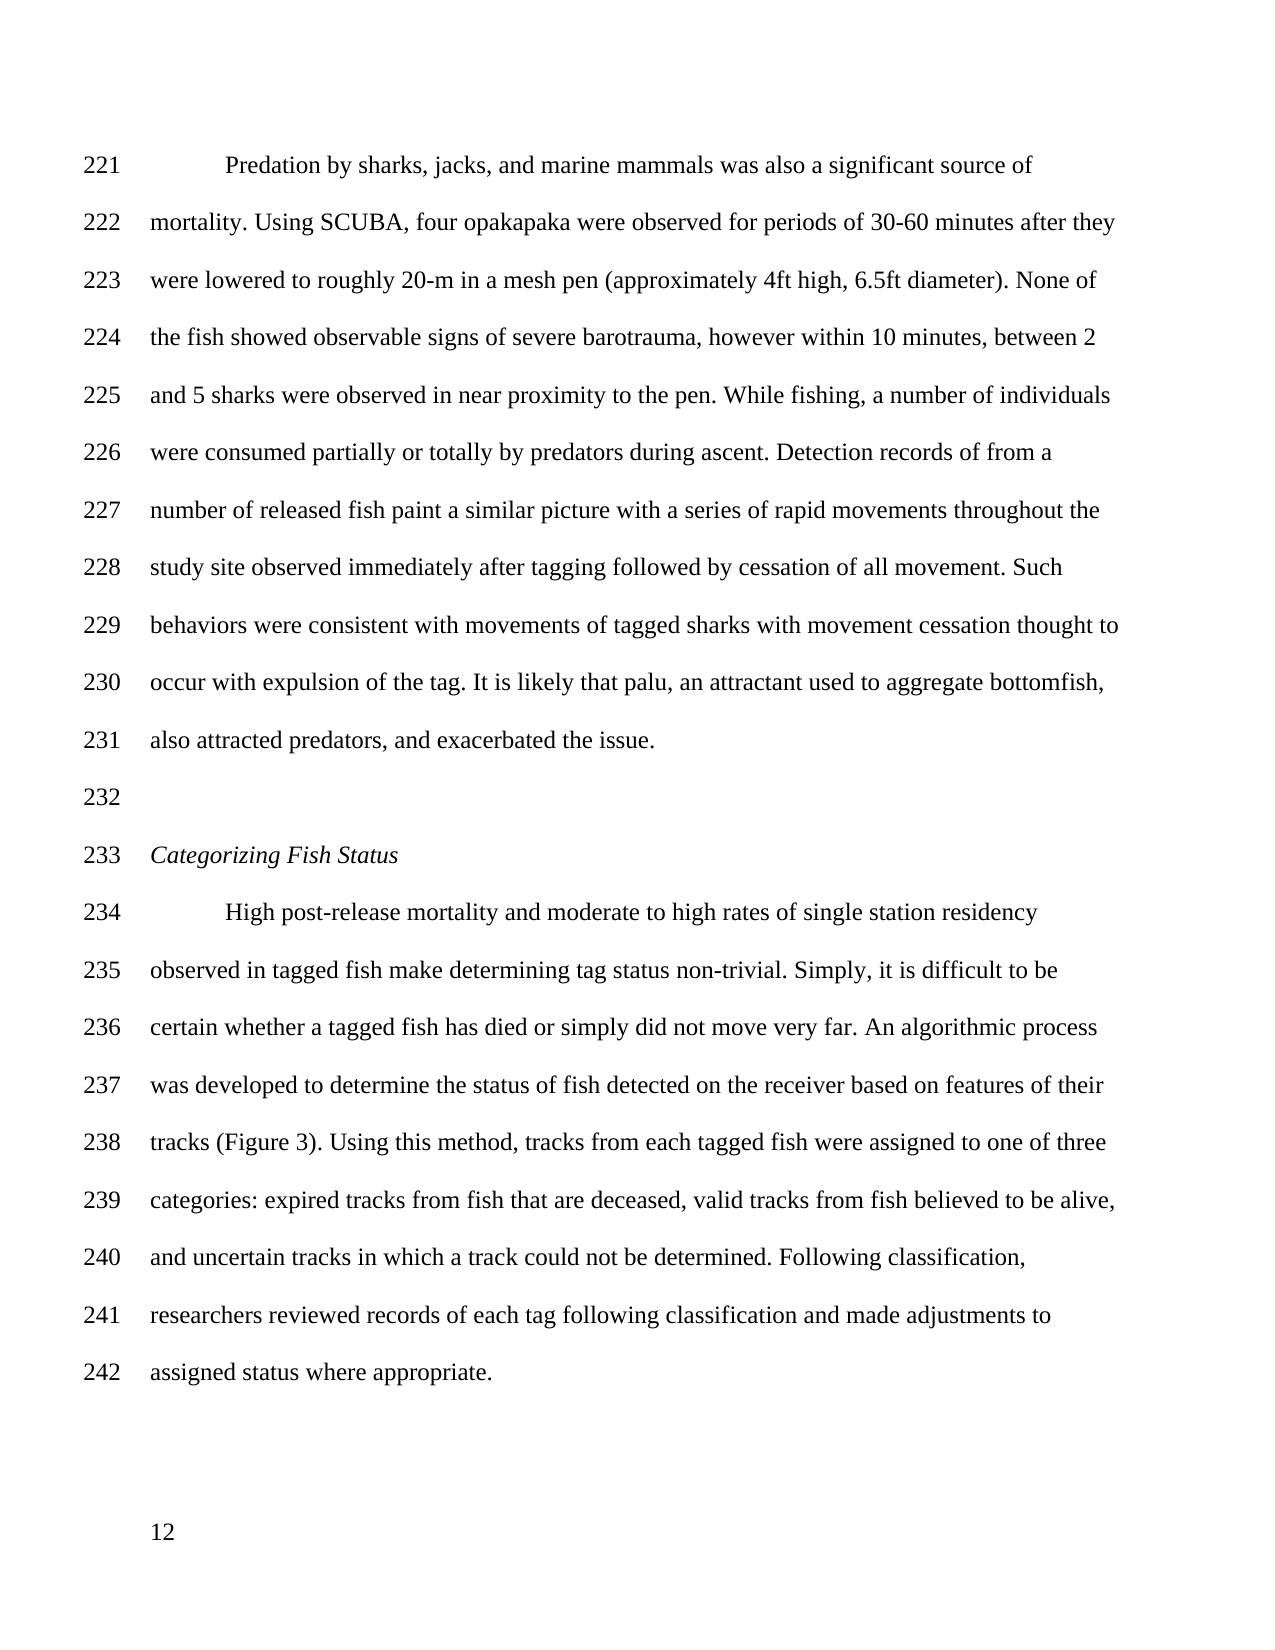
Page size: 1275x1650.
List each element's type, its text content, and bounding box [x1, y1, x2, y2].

text Categorizing Fish Status [150, 840, 1125, 869]
text Predation by sharks, jacks, and marine mammals was also a significant source of mortality. Using SCUBA, four opakapaka were observed for periods of 30-60 minutes after they were lowered to roughly 20-m in a mesh pen (approximately 4ft high, 6.5ft diameter). None of the fish showed observable signs of severe barotrauma, however within 10 minutes, between 2 and 5 sharks were observed in near proximity to the pen. While fishing, a number of individuals were consumed partially or totally by predators during ascent. Detection records of from a number of released fish paint a similar picture with a series of rapid movements throughout the study site observed immediately after tagging followed by cessation of all movement. Such behaviors were consistent with movements of tagged sharks with movement cessation thought to occur with expulsion of the tag. It is likely that palu, an attractant used to aggregate bottomfish, also attracted predators, and exacerbated the issue. [150, 150, 1125, 754]
text High post-release mortality and moderate to high rates of single station residency observed in tagged fish make determining tag status non-trivial. Simply, it is difficult to be certain whether a tagged fish has died or simply did not move very far. An algorithmic process was developed to determine the status of fish detected on the receiver based on features of their tracks (Figure 3). Using this method, tracks from each tagged fish were assigned to one of three categories: expired tracks from fish that are deceased, valid tracks from fish believed to be alive, and uncertain tracks in which a track could not be determined. Following classification, researchers reviewed records of each tag following classification and made adjustments to assigned status where appropriate. [150, 897, 1125, 1386]
